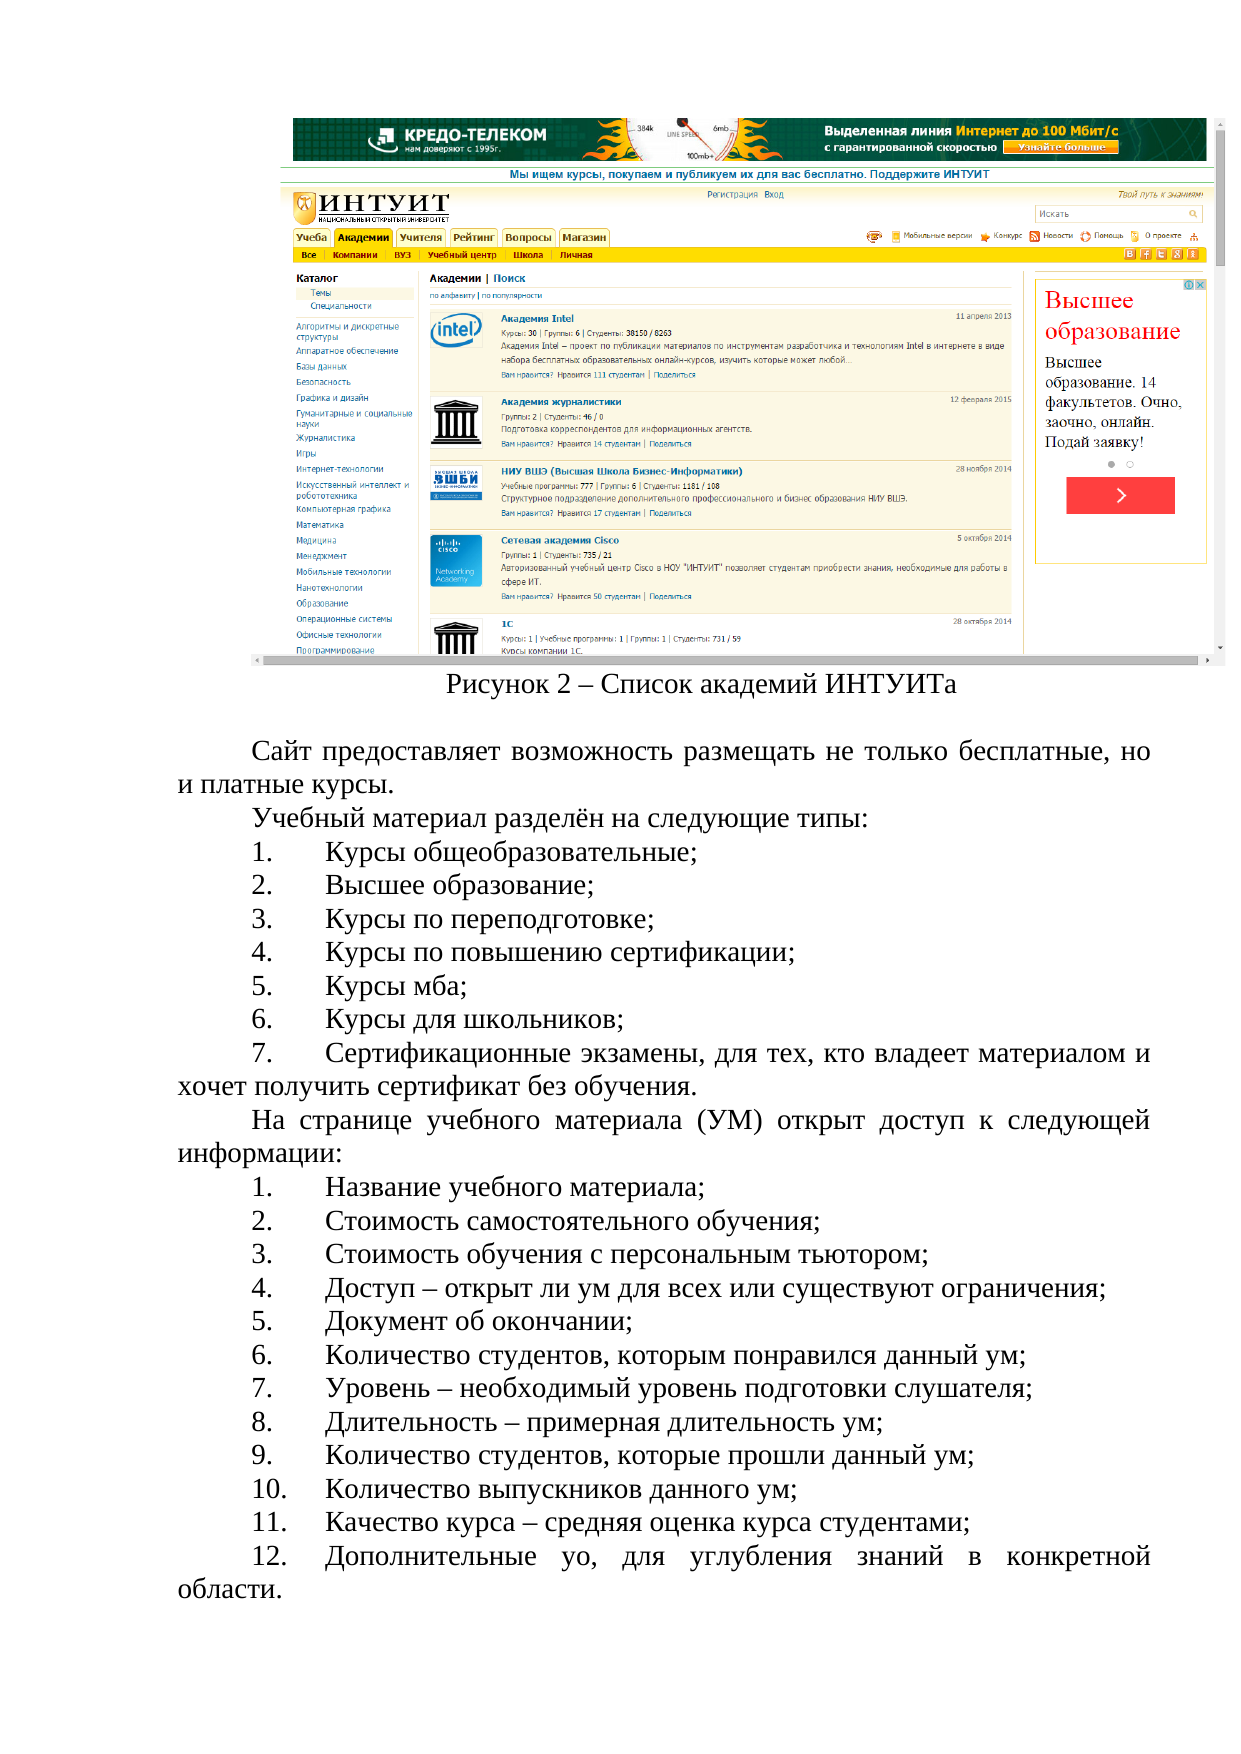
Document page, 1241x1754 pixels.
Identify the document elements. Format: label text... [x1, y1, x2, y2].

text Рисунок 2 – Список академий ИНТУИТа [177, 666, 1152, 699]
list Количество студентов, которым понравился данный ум; [177, 1337, 1152, 1370]
list Курсы для школьников; [177, 1001, 1152, 1035]
text Сайт предоставляет возможность размещать не только бесплатные, но и платные курсы. [177, 733, 1152, 800]
list Количество студентов, которые прошли данный ум; [177, 1437, 1152, 1471]
list Стоимость самостоятельного обучения; [177, 1203, 1152, 1236]
list Курсы мба; [177, 968, 1152, 1001]
list Высшее образование; [177, 867, 1152, 901]
list Длительность – примерная длительность ум; [177, 1404, 1152, 1437]
text На странице учебного материала (УМ) открыт доступ к следующей информации: [177, 1102, 1152, 1169]
list Дополнительные уо, для углубления знаний в конкретной области. [177, 1538, 1152, 1605]
list Уровень – необходимый уровень подготовки слушателя; [177, 1370, 1152, 1404]
picture [251, 118, 1226, 666]
list Название учебного материала; [177, 1169, 1152, 1203]
list Документ об окончании; [177, 1303, 1152, 1337]
list Курсы по повышению сертификации; [177, 934, 1152, 968]
list Стоимость обучения с персональным тьютором; [177, 1236, 1152, 1270]
text Учебный материал разделён на следующие типы: [177, 800, 1152, 834]
list Качество курса – средняя оценка курса студентами; [177, 1504, 1152, 1538]
list Доступ – открыт ли ум для всех или существуют ограничения; [177, 1270, 1152, 1303]
list Сертификационные экзамены, для тех, кто владеет материалом и хочет получить сертификат без обучения. [177, 1035, 1152, 1102]
list Количество выпускников данного ум; [177, 1471, 1152, 1504]
list Курсы общеобразовательные; [177, 834, 1152, 867]
list Курсы по переподготовке; [177, 901, 1152, 934]
